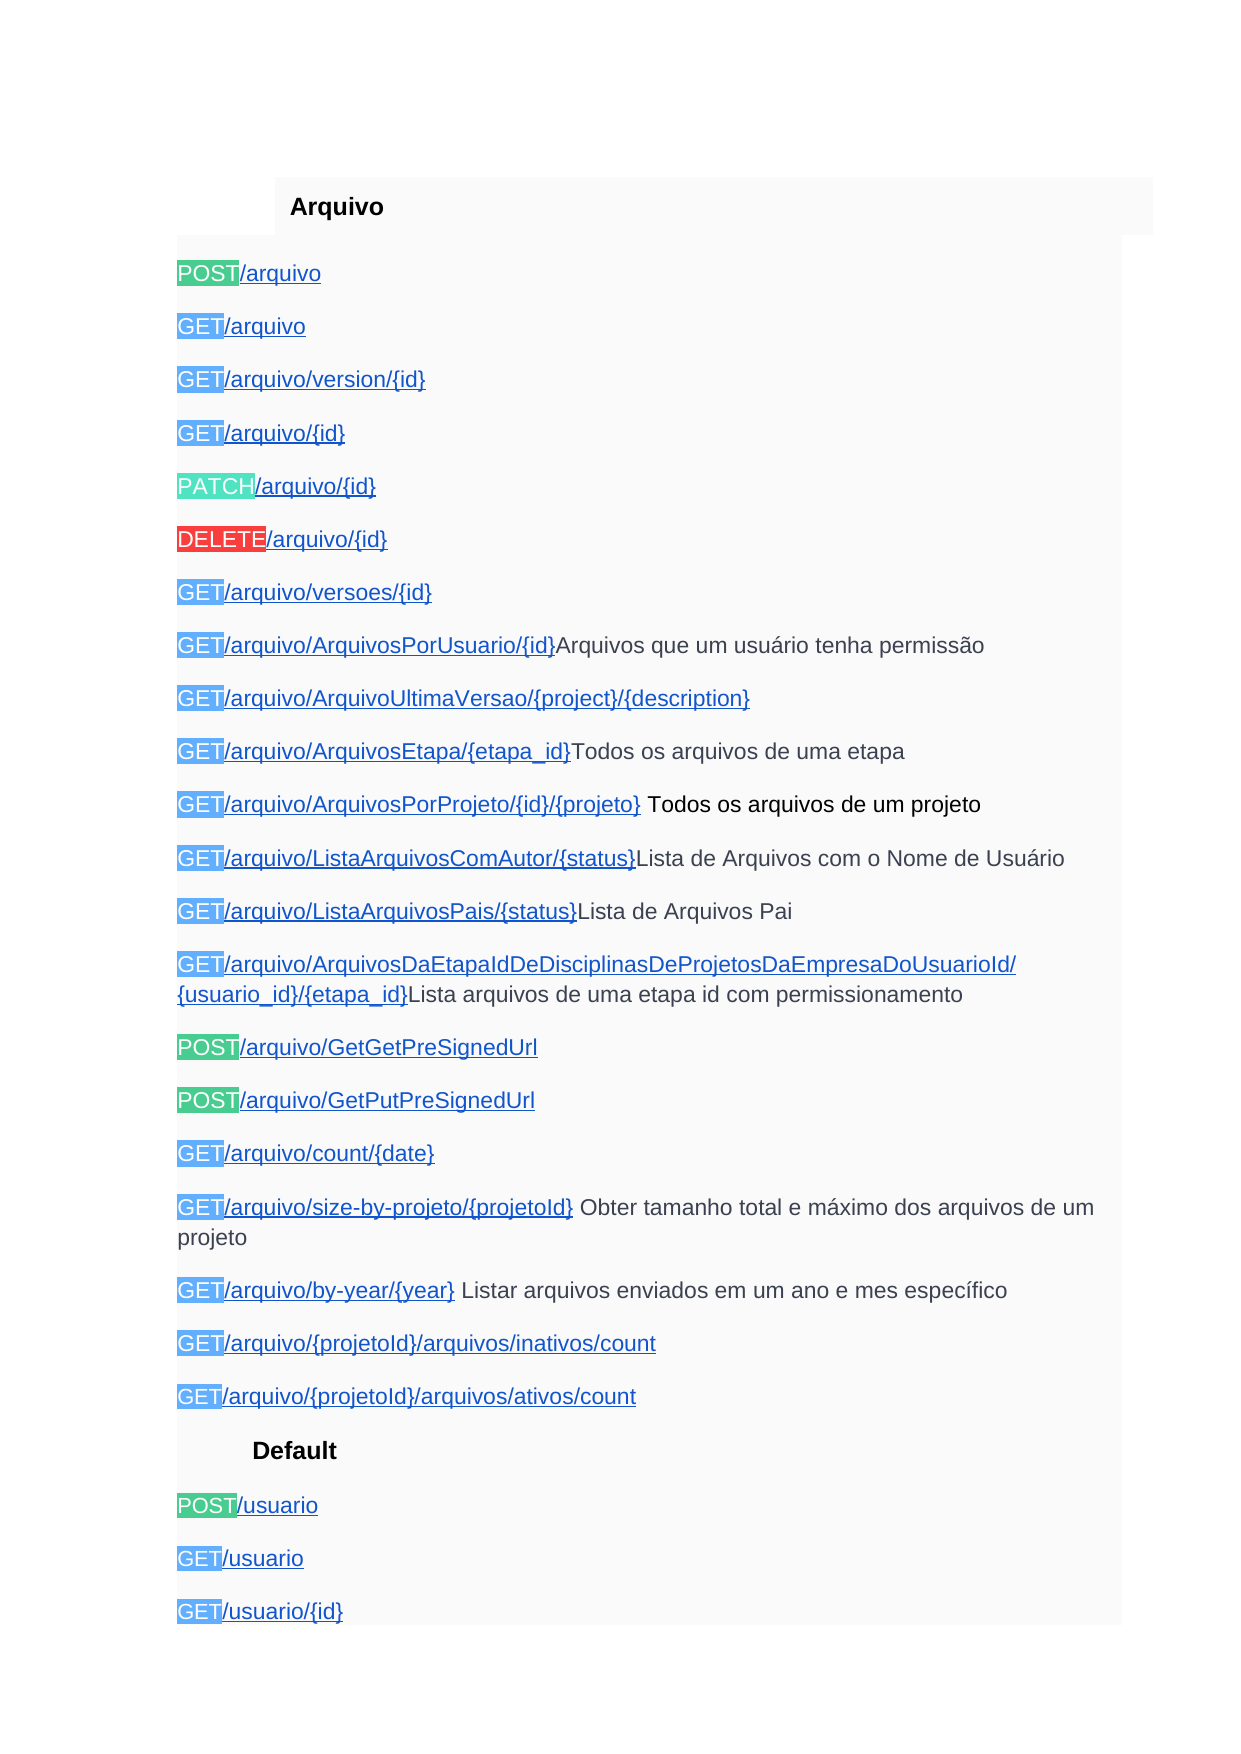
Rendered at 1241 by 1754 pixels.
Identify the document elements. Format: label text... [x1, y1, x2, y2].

text GET/arquivo/ArquivosEtapa/{etapa_id}Todos os arquivos de uma etapa [224, 738, 1122, 764]
text GET/arquivo/ArquivosPorUsuario/{id}Arquivos que um usuário tenha permissão [224, 632, 1122, 658]
text POST/arquivo/GetPutPreSignedUrl [239, 1087, 1122, 1113]
text GET/usuario [177, 1545, 1122, 1572]
subtitle Arquivo [275, 177, 1153, 235]
text GET/arquivo/{projetoId}/arquivos/ativos/count [177, 1383, 1122, 1409]
text GET/arquivo/versoes/{id} [224, 579, 1122, 605]
text DELETE/arquivo/{id} [266, 526, 1122, 552]
text GET/arquivo/ArquivosDaEtapaIdDeDisciplinasDeProjetosDaEmpresaDoUsuarioId/{usuario_id}/{etapa_id}Lista arquivos de uma etapa id com permissionamento [177, 951, 1122, 1007]
text GET/usuario/{id} [177, 1598, 1122, 1625]
text GET/arquivo/by-year/{year} Listar arquivos enviados em um ano e mes específico [224, 1277, 1122, 1303]
text GET/arquivo [224, 313, 1122, 339]
text PATCH/arquivo/{id} [255, 473, 1122, 499]
text GET/arquivo/ListaArquivosComAutor/{status}Lista de Arquivos com o Nome de Usuário [177, 844, 1122, 871]
text GET/arquivo/ListaArquivosPais/{status}Lista de Arquivos Pai [224, 898, 1122, 924]
text GET/arquivo/ArquivoUltimaVersao/{project}/{description} [224, 685, 1122, 711]
subtitle Default [177, 1436, 1122, 1465]
text GET/arquivo/{projetoId}/arquivos/inativos/count [224, 1330, 1122, 1356]
text POST/arquivo [239, 260, 1122, 286]
text GET/arquivo/{id} [177, 419, 1122, 446]
text GET/arquivo/version/{id} [224, 366, 1122, 393]
text GET/arquivo/size-by-projeto/{projetoId} Obter tamanho total e máximo dos arquivos de um projeto [177, 1193, 1122, 1250]
text POST/arquivo/GetGetPreSignedUrl [239, 1034, 1122, 1060]
text GET/arquivo/count/{date} [224, 1140, 1122, 1167]
text GET/arquivo/ArquivosPorProjeto/{id}/{projeto} Todos os arquivos de um projeto [224, 791, 1122, 818]
text POST/usuario [177, 1492, 1122, 1518]
